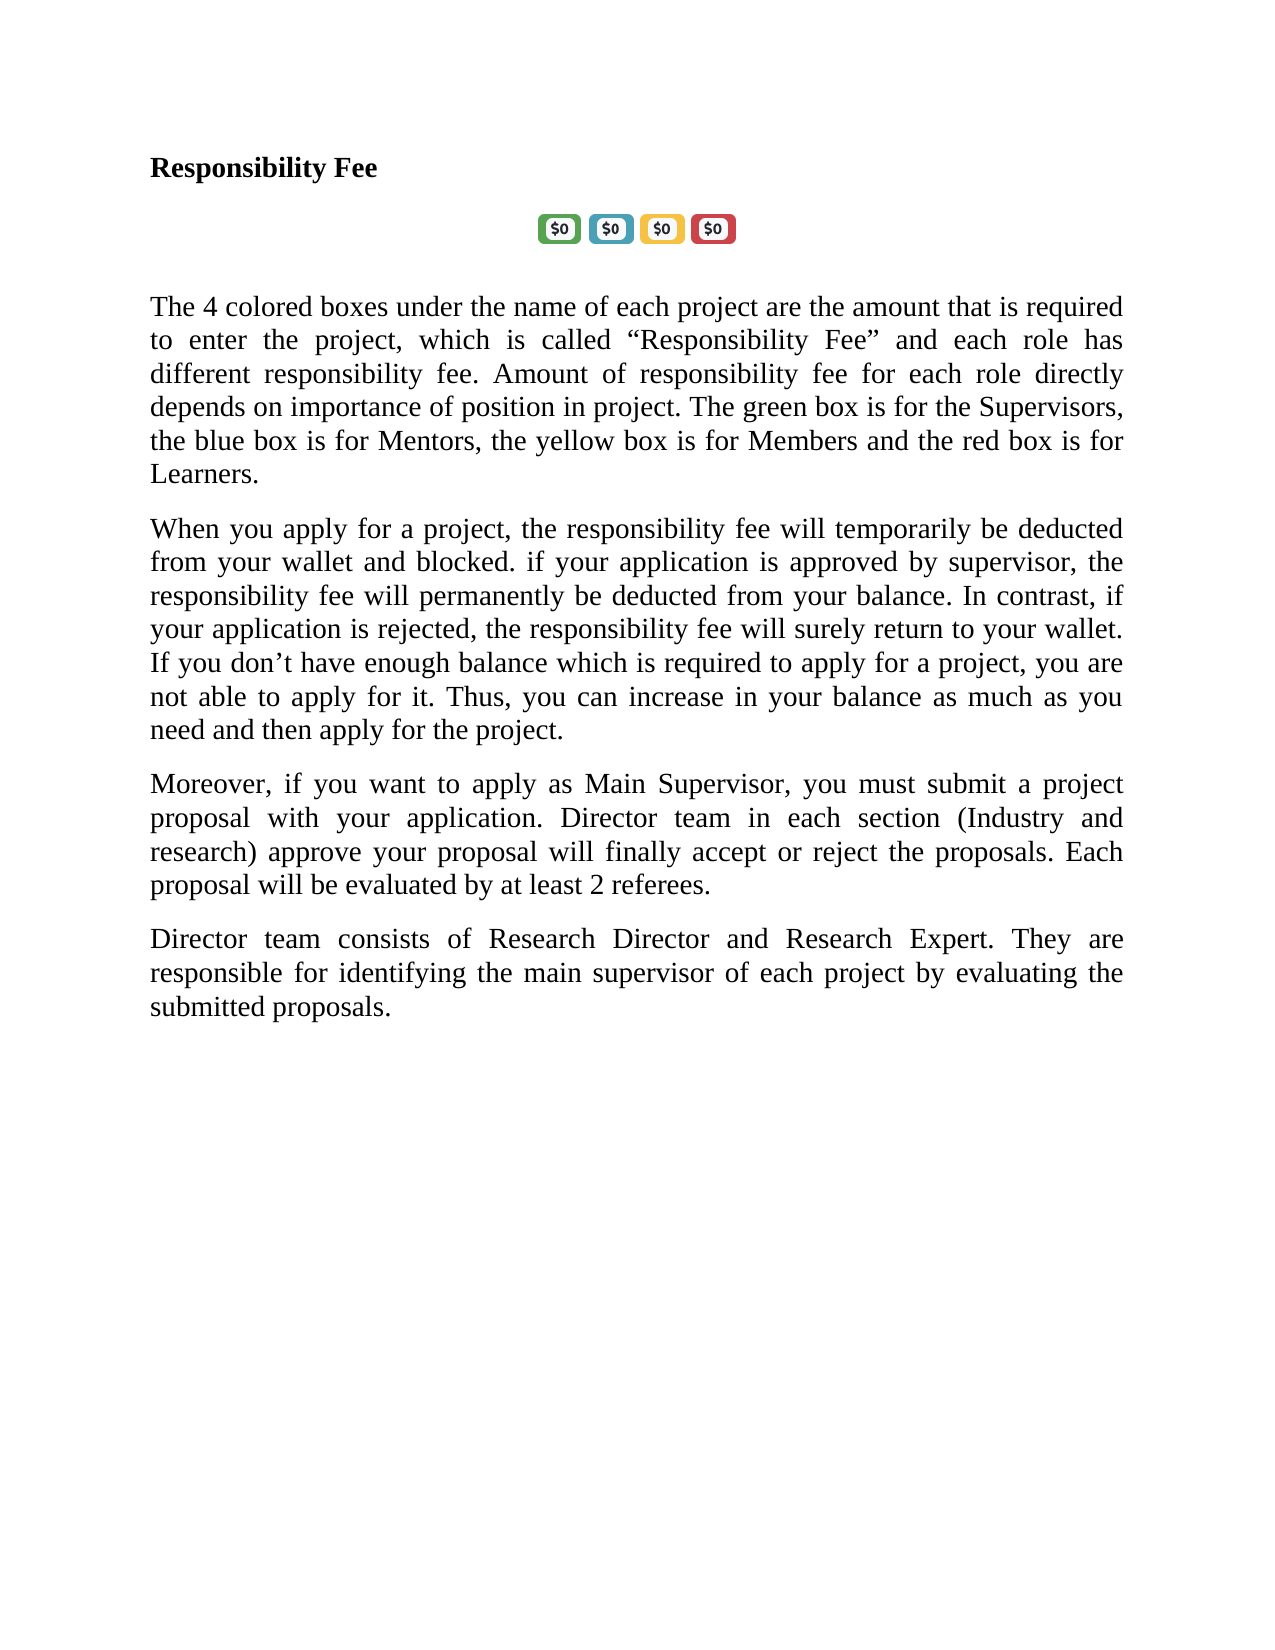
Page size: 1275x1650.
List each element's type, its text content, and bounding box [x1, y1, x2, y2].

text When you apply for a project, the responsibility fee will temporarily be deducted from your wallet and blocked. if your application is approved by supervisor, the responsibility fee will permanently be deducted from your balance. In contrast, if your application is rejected, the responsibility fee will surely return to your wallet. If you don’t have enough balance which is required to apply for a project, you are not able to apply for it. Thus, you can increase in your balance as much as you need and then apply for the project. [150, 511, 1125, 746]
text Director team consists of Research Director and Research Expert. They are responsible for identifying the main supervisor of each project by evaluating the submitted proposals. [150, 922, 1125, 1022]
picture [526, 204, 749, 256]
text The 4 colored boxes under the name of each project are the amount that is required to enter the project, which is called “Responsibility Fee” and each role has different responsibility fee. Amount of responsibility fee for each role directly depends on importance of position in project. The green box is for the Supervisors, the blue box is for Mentors, the yellow box is for Members and the red box is for Learners. [150, 289, 1125, 490]
subtitle Responsibility Fee [150, 150, 1125, 183]
text Moreover, if you want to apply as Main Supervisor, you must submit a project proposal with your application. Director team in each section (Industry and research) approve your proposal will finally accept or reject the proposals. Each proposal will be evaluated by at least 2 referees. [150, 767, 1125, 901]
